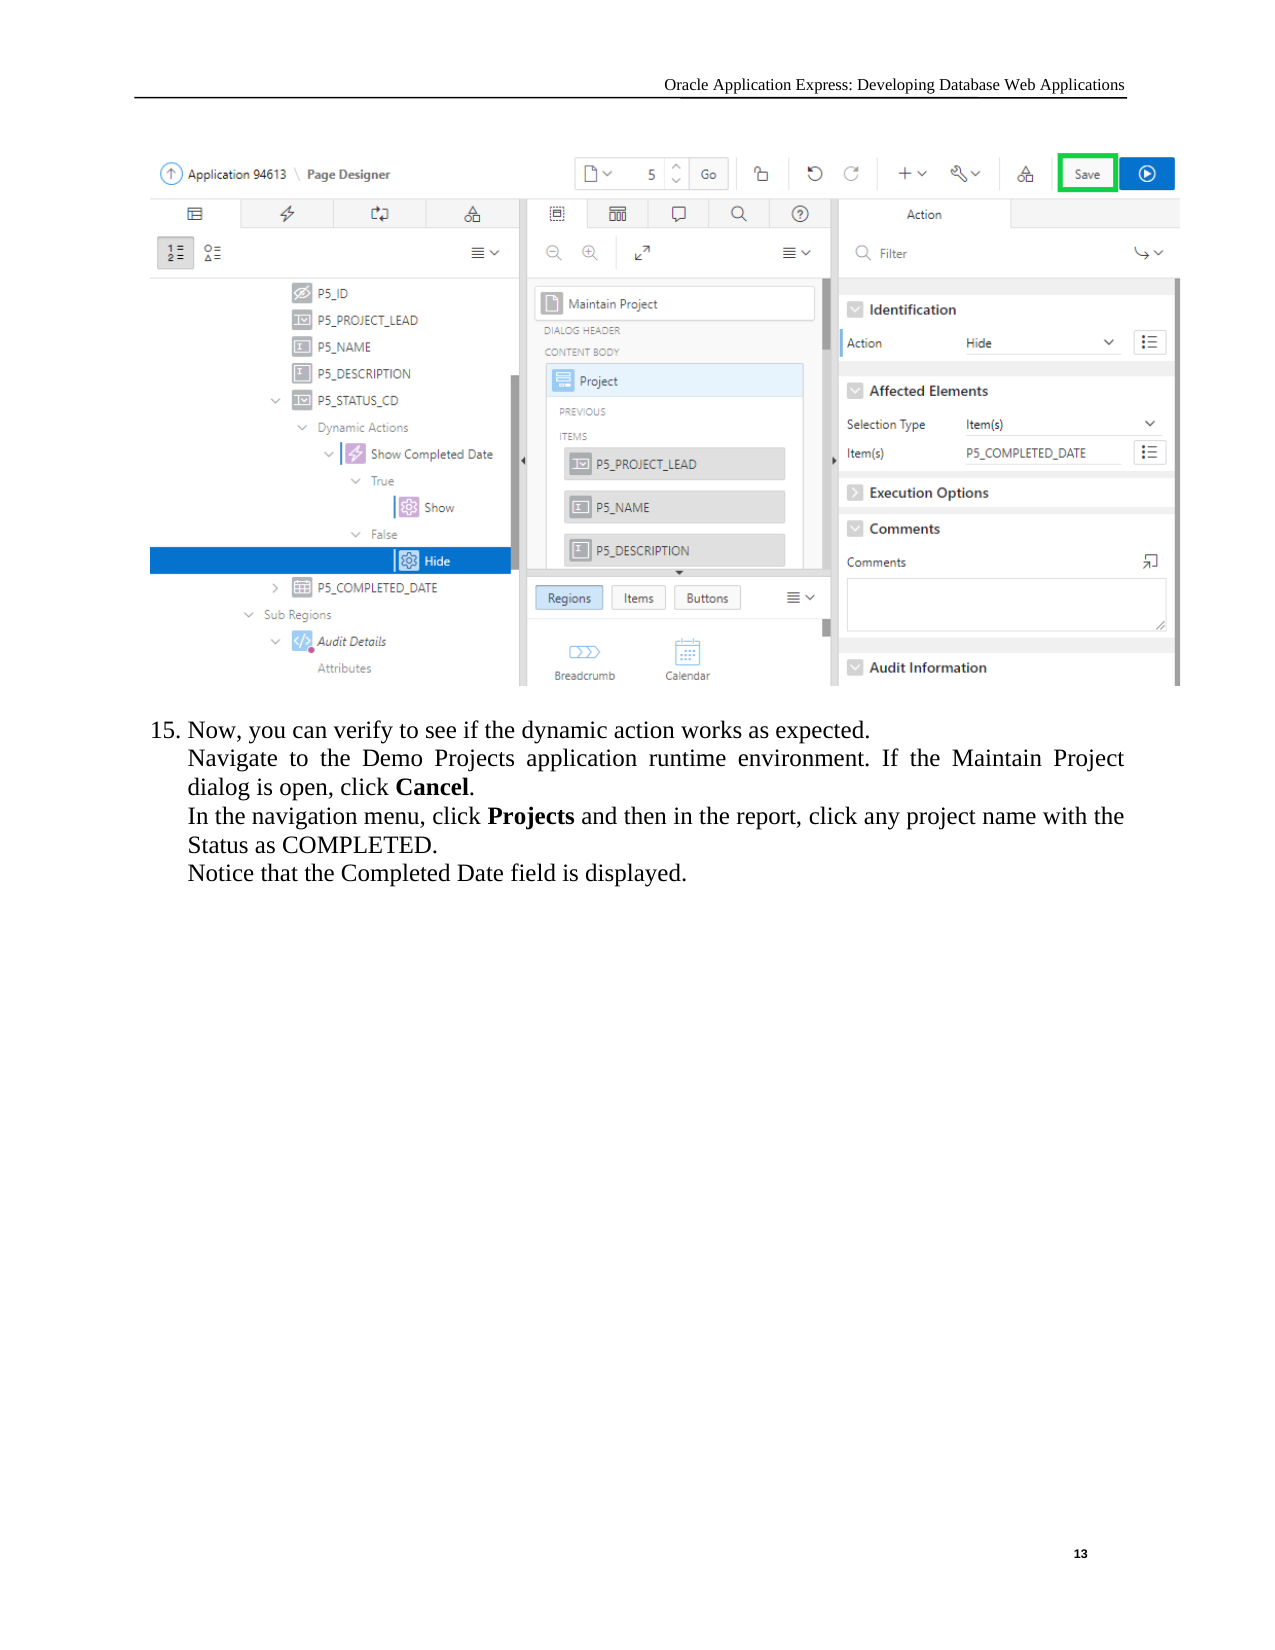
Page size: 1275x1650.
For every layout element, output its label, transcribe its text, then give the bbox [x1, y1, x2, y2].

picture [150, 150, 1180, 686]
list Now, you can verify to see if the dynamic action works as expected. Navigate to the Demo Projects application runtime environment. If the Maintain Project dialog is open, click Cancel. In the navigation menu, click Projects and then in the report, click any project name with the Status as COMPLETED. Notice that the Completed Date field is displayed. [150, 715, 1125, 916]
